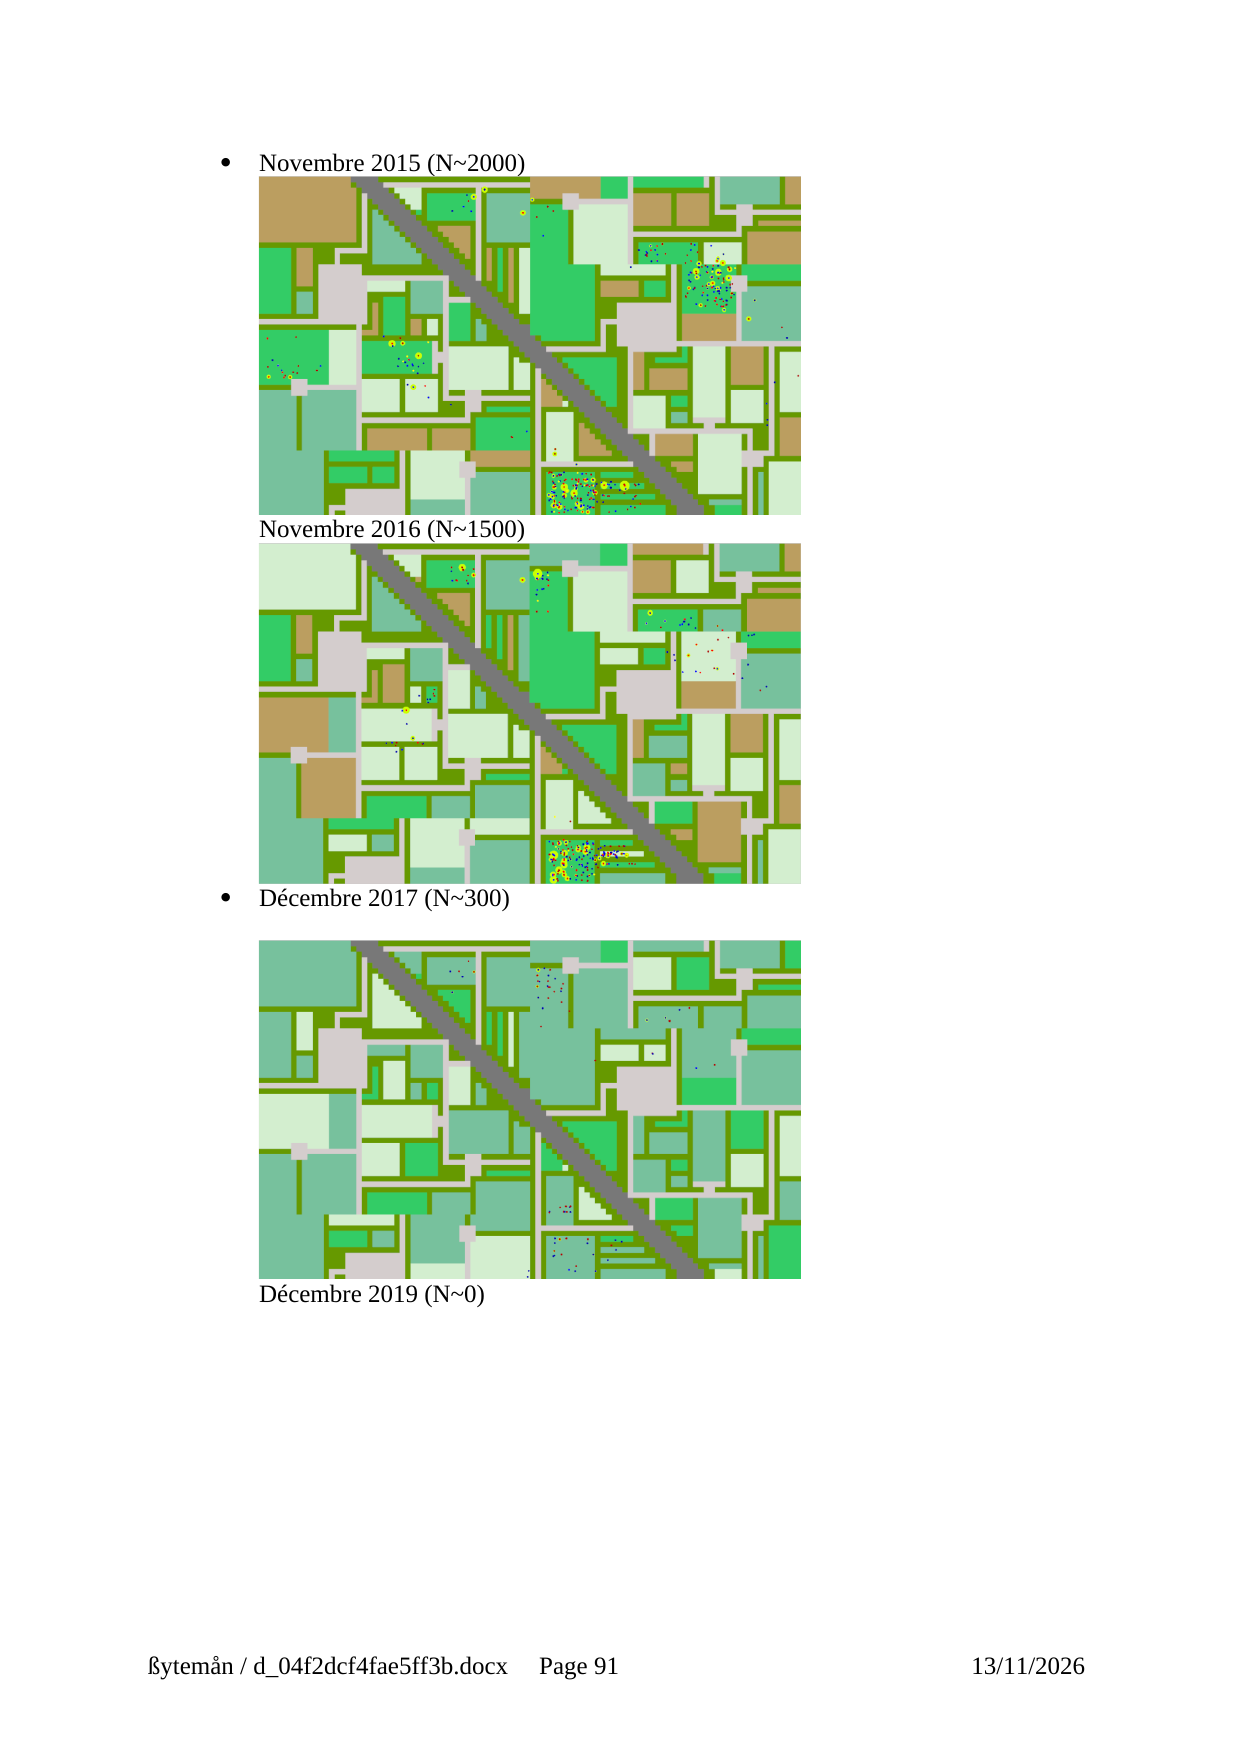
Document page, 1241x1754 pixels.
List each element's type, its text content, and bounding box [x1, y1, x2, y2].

picture [258, 176, 801, 515]
list Décembre 2017 (N~300) [221, 883, 1093, 912]
text Décembre 2019 (N~0) [259, 1279, 1093, 1307]
list Novembre 2015 (N~2000) [221, 148, 1093, 176]
text Novembre 2016 (N~1500) [259, 514, 1093, 543]
picture [258, 543, 801, 884]
picture [258, 940, 801, 1279]
